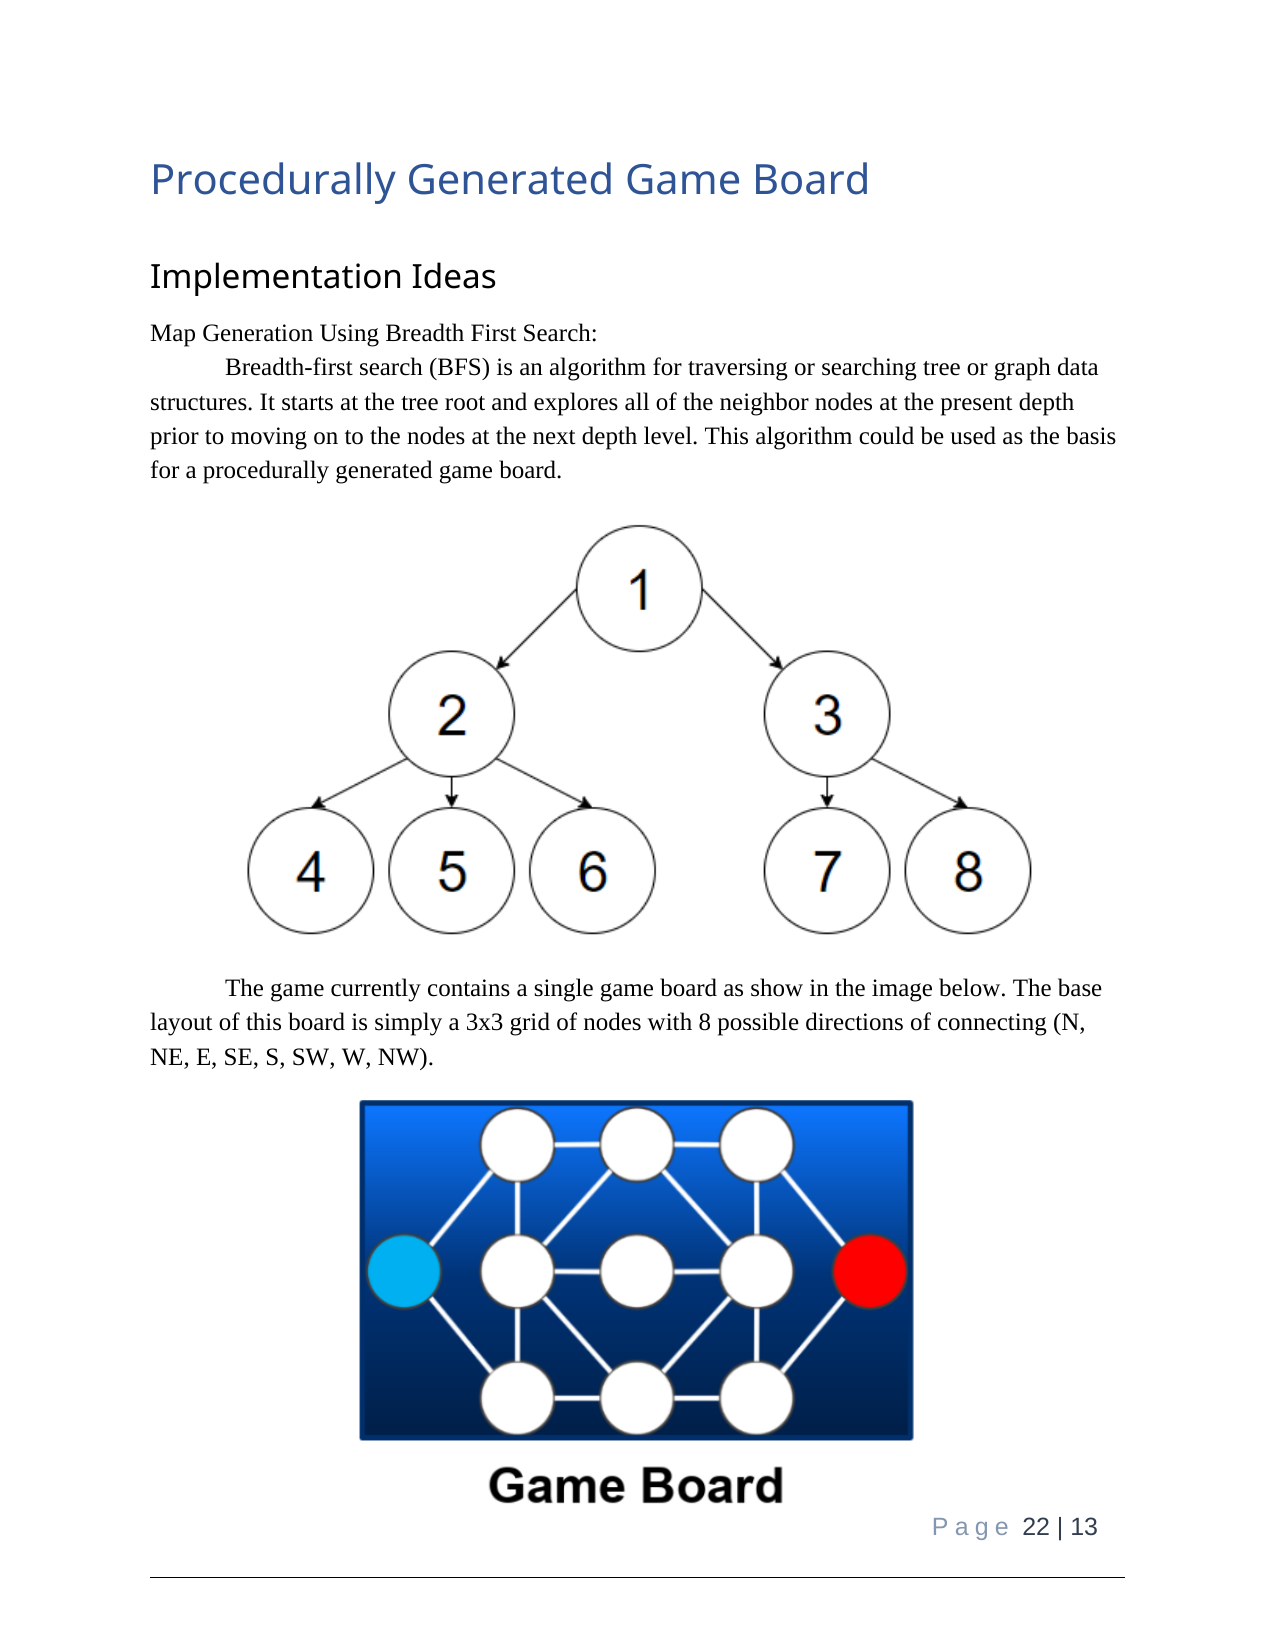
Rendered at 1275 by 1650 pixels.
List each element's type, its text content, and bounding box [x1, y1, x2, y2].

text Map Generation Using Breadth First Search: [150, 318, 1125, 346]
text Breadth-first search (BFS) is an algorithm for traversing or searching tree or graph data structures. It starts at the tree root and explores all of the neighbor nodes at the present depth prior to moving on to the nodes at the next depth level. This algorithm could be used as the basis for a procedurally generated game board. [150, 352, 1125, 484]
picture [359, 1100, 914, 1510]
subtitle Implementation Ideas [150, 253, 1125, 298]
picture [204, 491, 1066, 961]
subtitle Procedurally Generated Game Board [150, 150, 1125, 207]
text The game currently contains a single game board as show in the image below. The base layout of this board is simply a 3x3 grid of nodes with 8 possible directions of connecting (N, NE, E, SE, S, SW, W, NW). [150, 973, 1125, 1070]
